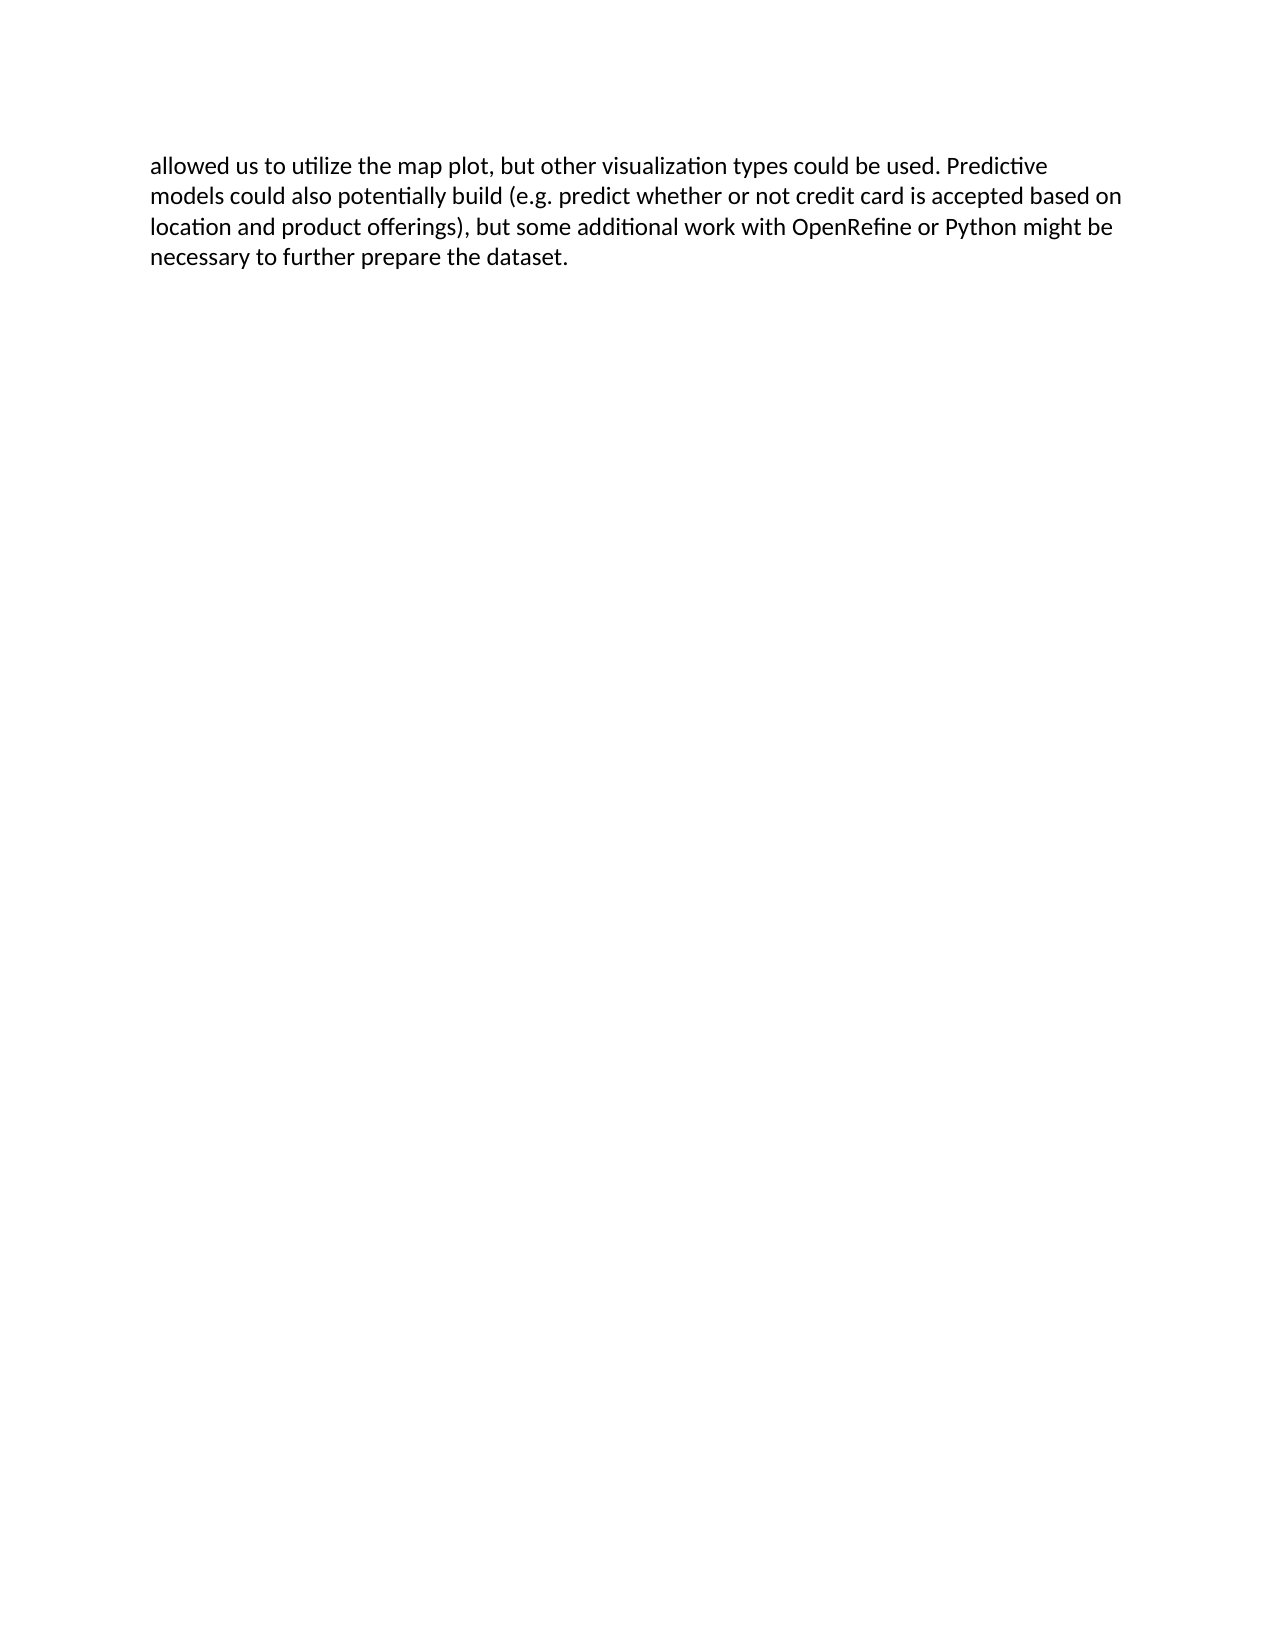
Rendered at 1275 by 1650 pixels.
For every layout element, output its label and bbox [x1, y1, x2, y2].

text [150, 150, 1125, 272]
